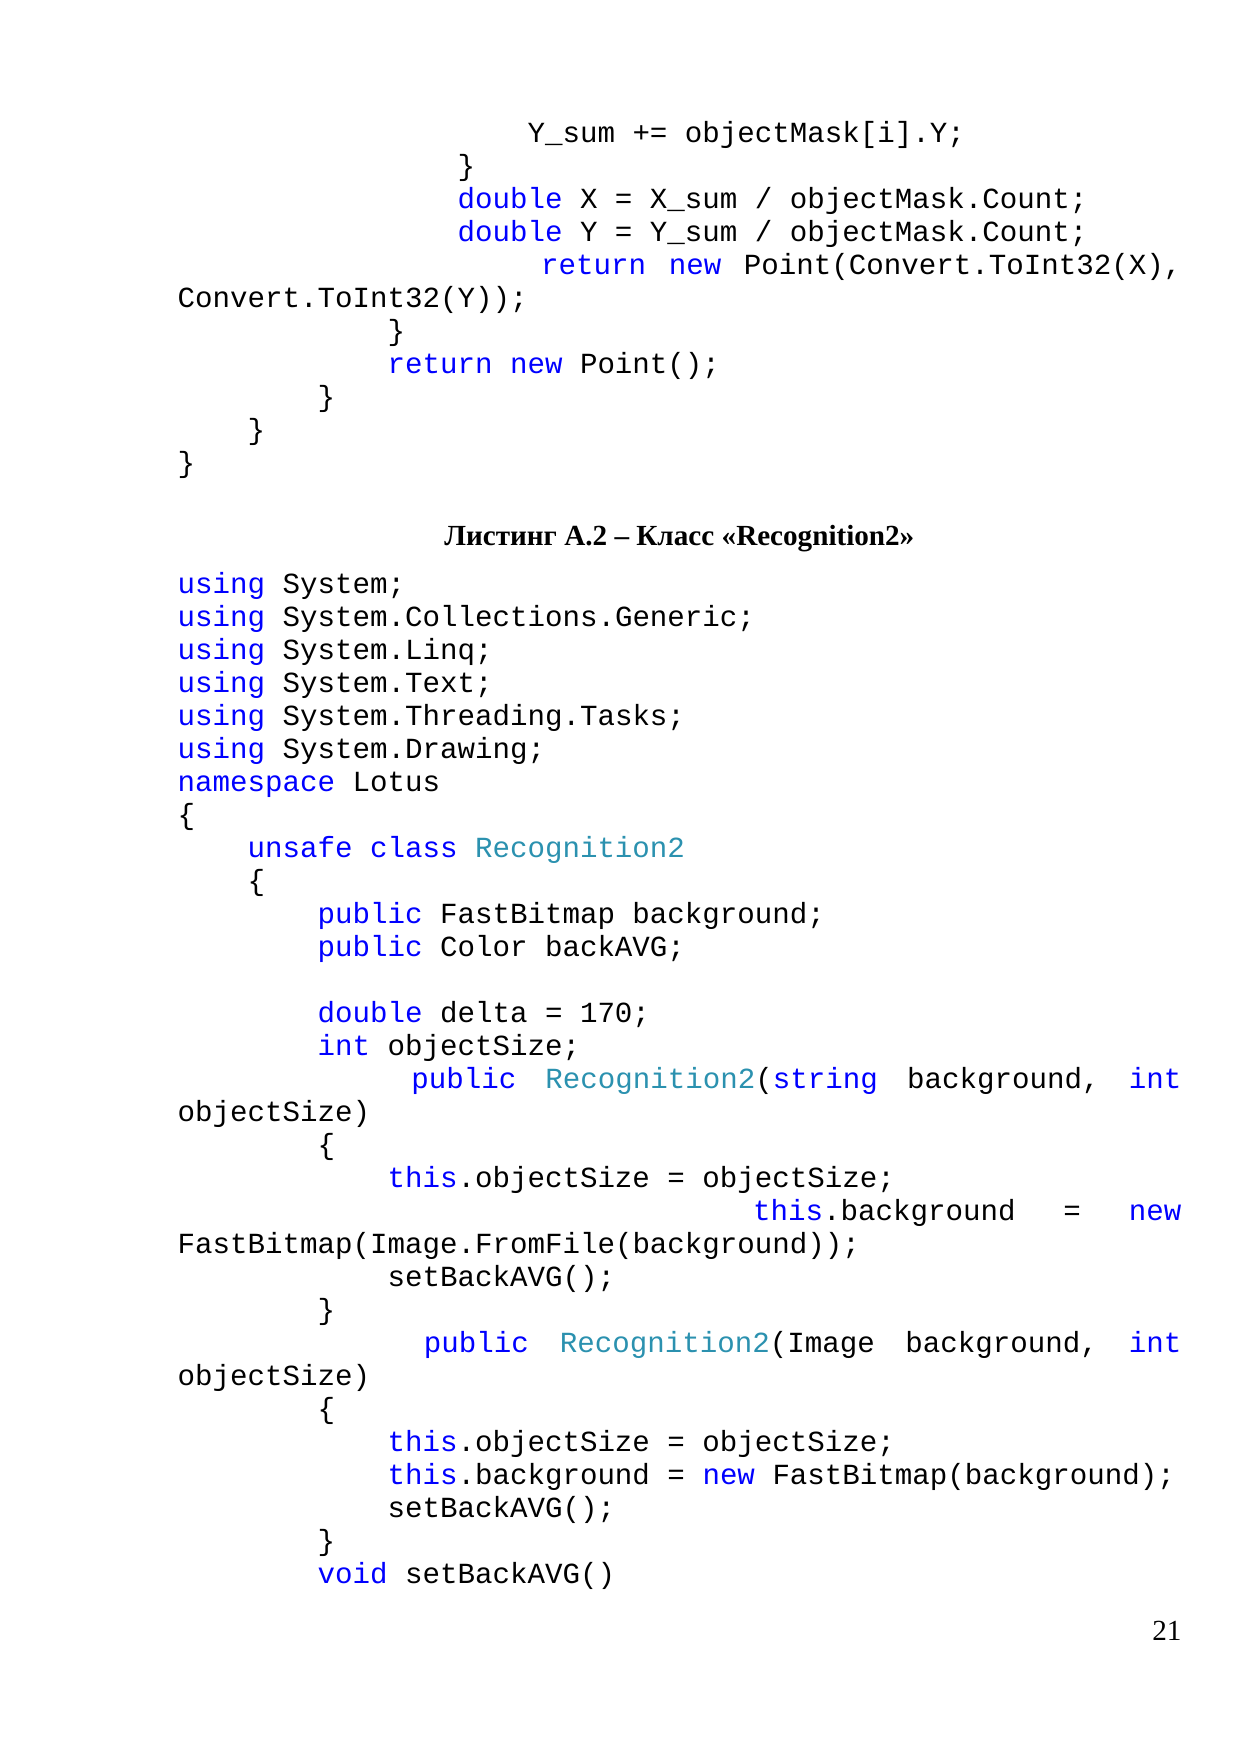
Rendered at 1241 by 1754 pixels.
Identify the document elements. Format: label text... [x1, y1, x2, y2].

text double Y = Y_sum / objectMask.Count; [177, 217, 1181, 250]
text this.objectSize = objectSize; [177, 1163, 1181, 1196]
text public Recognition2(string background, int objectSize) [177, 1064, 1181, 1130]
subtitle Листинг А.2 – Класс «Recognition2» [177, 518, 1181, 552]
text using System.Threading.Tasks; [177, 701, 1181, 734]
text } [177, 1526, 1181, 1559]
text Y_sum += objectMask[i].Y; [177, 118, 1181, 151]
text using System.Collections.Generic; [177, 602, 1181, 635]
text } [177, 151, 1181, 184]
text using System.Drawing; [177, 734, 1181, 767]
text { [177, 800, 1181, 833]
text setBackAVG(); [177, 1262, 1181, 1295]
text this.background = new FastBitmap(background); [177, 1460, 1181, 1493]
text } [177, 448, 1181, 481]
text void setBackAVG() [177, 1559, 1181, 1592]
text } [177, 316, 1181, 349]
text { [177, 1394, 1181, 1427]
text public Color backAVG; [177, 932, 1181, 965]
text } [177, 415, 1181, 448]
text double delta = 170; [177, 998, 1181, 1031]
text return new Point(Convert.ToInt32(X), Convert.ToInt32(Y)); [177, 250, 1181, 316]
text { [177, 1130, 1181, 1163]
text namespace Lotus [177, 767, 1181, 800]
text this.objectSize = objectSize; [177, 1427, 1181, 1460]
text using System.Text; [177, 668, 1181, 701]
text double X = X_sum / objectMask.Count; [177, 184, 1181, 217]
text { [177, 866, 1181, 899]
text public FastBitmap background; [177, 899, 1181, 932]
text public Recognition2(Image background, int objectSize) [177, 1328, 1181, 1394]
text this.background = new FastBitmap(Image.FromFile(background)); [177, 1196, 1181, 1262]
text using System; [177, 569, 1181, 602]
text setBackAVG(); [177, 1493, 1181, 1526]
text using System.Linq; [177, 635, 1181, 668]
text } [177, 1295, 1181, 1328]
text return new Point(); [177, 349, 1181, 382]
text unsafe class Recognition2 [177, 833, 1181, 866]
text int objectSize; [177, 1031, 1181, 1064]
text } [177, 382, 1181, 415]
